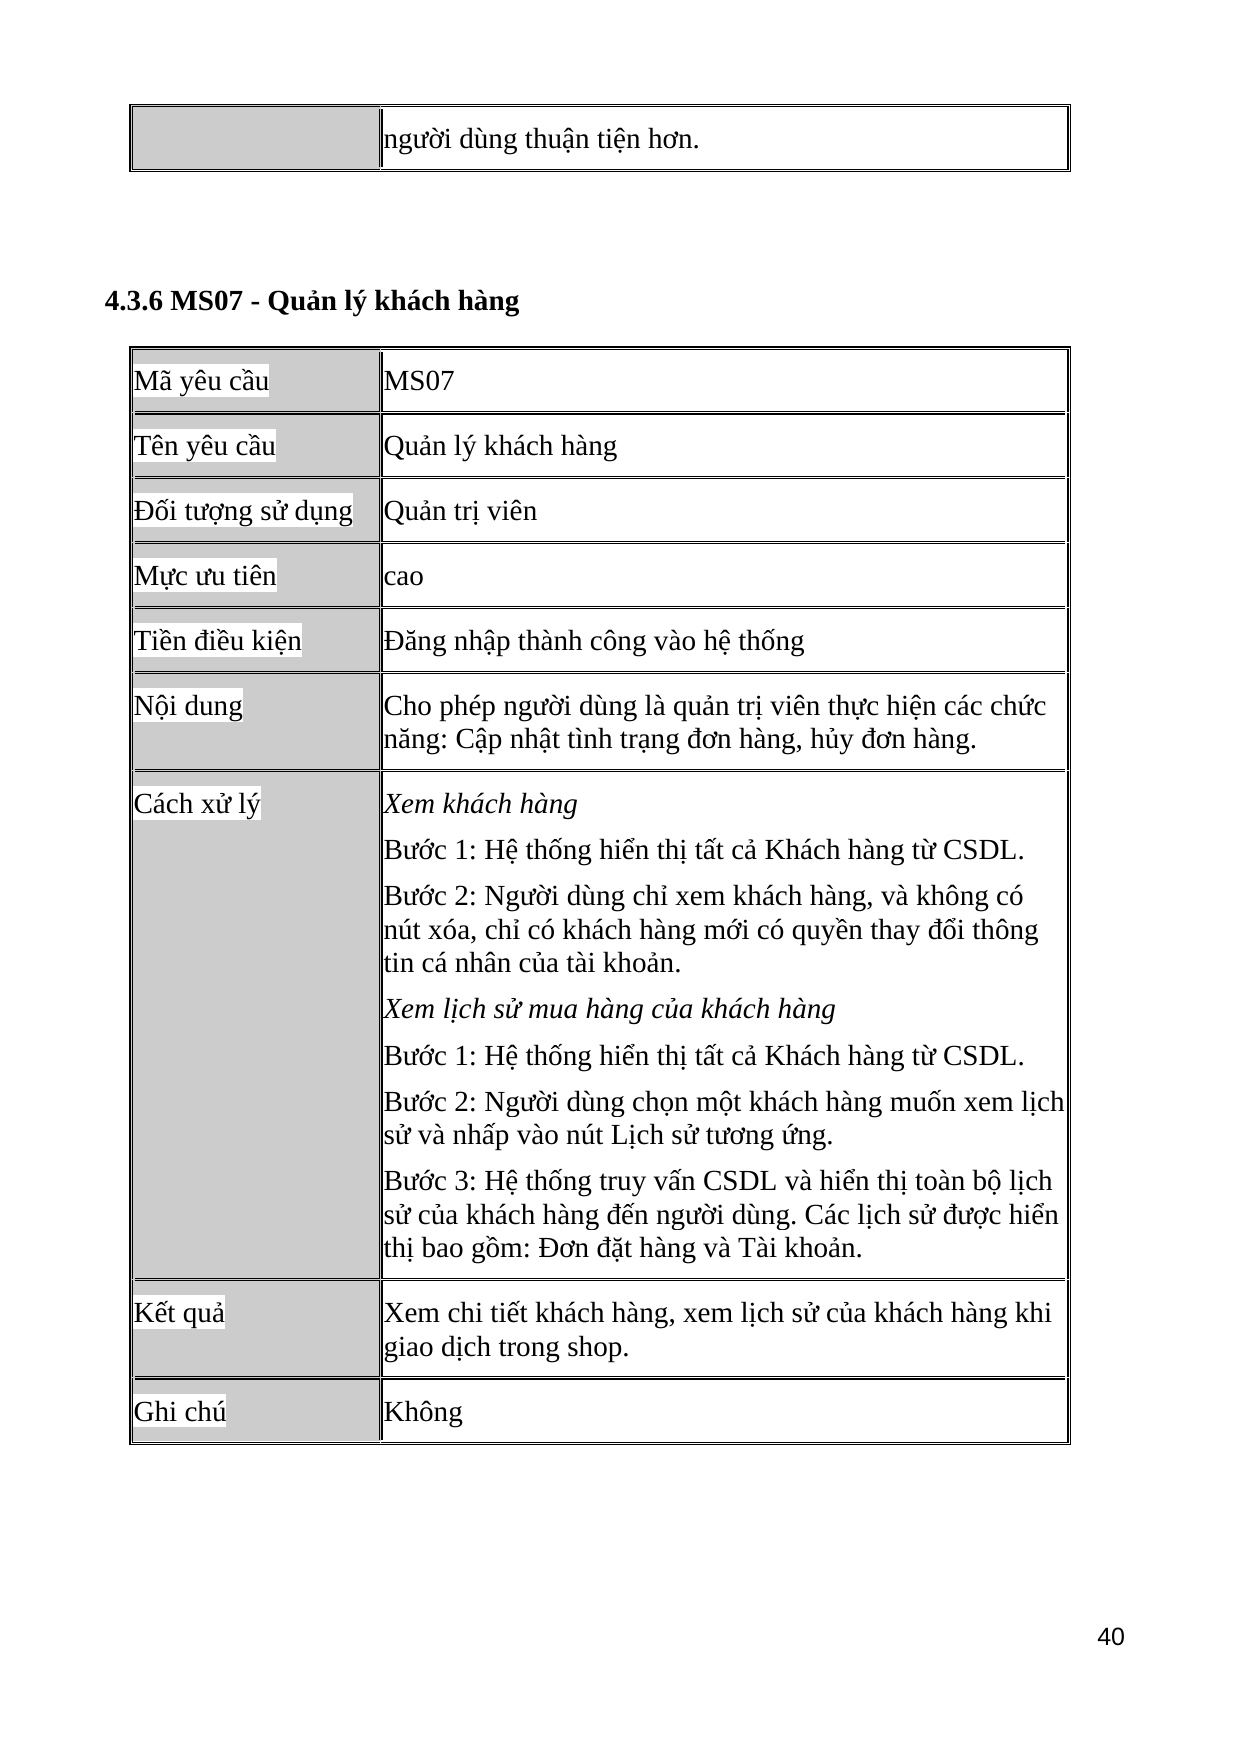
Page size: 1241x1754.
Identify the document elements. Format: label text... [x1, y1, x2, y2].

table_cell Xem khách hàng Bước 1: Hệ thống hiển thị tất cả Khách hàng từ CSDL. Bước 2: Người dùng chỉ xem khách hàng, và không có nút xóa, chỉ có khách hàng mới có quyền thay đổi thông tin cá nhân của tài khoản. Xem lịch sử mua hàng của khách hàng Bước 1: Hệ thống hiển thị tất cả Khách hàng từ CSDL. Bước 2: Người dùng chọn một khách hàng muốn xem lịch sử và nhấp vào nút Lịch sử tương ứng. Bước 3: Hệ thống truy vấn CSDL và hiển thị toàn bộ lịch sử của khách hàng đến người dùng. Các lịch sử được hiển thị bao gồm: Đơn đặt hàng và Tài khoản. [383, 769, 1068, 1278]
table_cell Nội dung [133, 671, 379, 769]
table_header MS07 [381, 350, 1067, 411]
table_cell Mực ưu tiên [133, 541, 379, 606]
table_cell cao [383, 541, 1068, 606]
table_cell Tên yêu cầu [133, 411, 379, 476]
table_cell Đăng nhập thành công vào hệ thống [383, 606, 1068, 671]
table_cell Ghi chú [131, 1376, 381, 1441]
table_cell Quản trị viên [383, 476, 1068, 541]
subtitle 4.3.6 MS07 - Quản lý khách hàng [104, 283, 1125, 317]
table_cell Cách xử lý [133, 769, 379, 1278]
table_cell Cho phép người dùng là quản trị viên thực hiện các chức năng: Cập nhật tình trạng đơn hàng, hủy đơn hàng. [383, 671, 1068, 769]
table_cell Đối tượng sử dụng [133, 476, 379, 541]
table_cell Không [381, 1376, 1069, 1441]
table_cell Ghi chú [131, 105, 381, 169]
table_cell Kết quả [133, 1278, 379, 1376]
table_header Mã yêu cầu [133, 348, 381, 411]
table_cell Quản lý khách hàng [383, 411, 1068, 476]
table_cell Xem chi tiết khách hàng, xem lịch sử của khách hàng khi giao dịch trong shop. [383, 1278, 1068, 1376]
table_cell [381, 107, 1067, 169]
table_cell Tiền điều kiện [133, 606, 379, 671]
